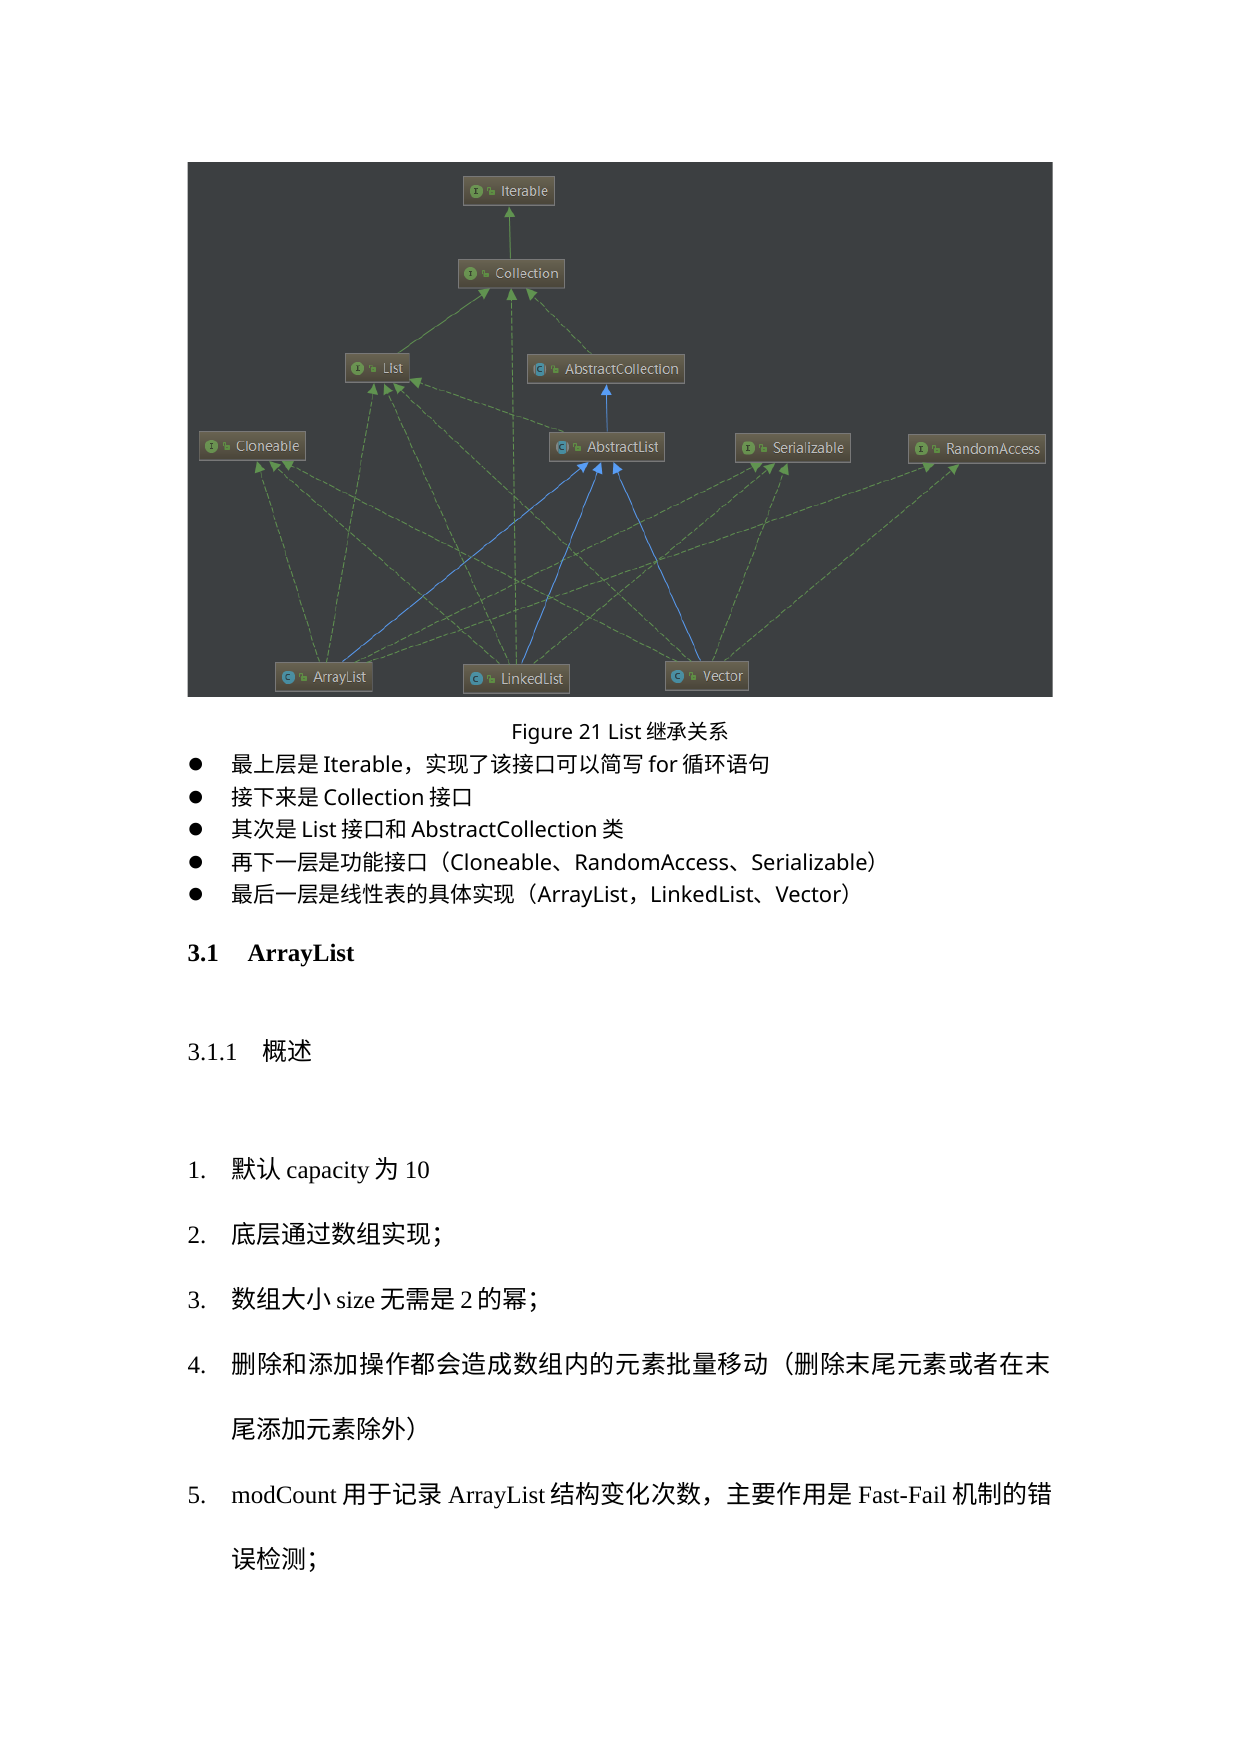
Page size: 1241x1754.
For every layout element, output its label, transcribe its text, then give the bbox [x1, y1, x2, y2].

subtitle 概述 [187, 1017, 1053, 1082]
list 最上层是Iterable，实现了该接口可以简写for循环语句 [187, 747, 1053, 779]
list 再下一层是功能接口（Cloneable、RandomAccess、Serializable） [187, 844, 1053, 877]
picture [187, 162, 1053, 697]
list 数组大小size无需是2的幂； [187, 1266, 1053, 1331]
list 最后一层是线性表的具体实现（ArrayList，LinkedList、Vector） [187, 877, 1053, 909]
subtitle ArrayList [187, 937, 1053, 969]
text Figure 21 List继承关系 [187, 714, 1053, 747]
list 底层通过数组实现； [187, 1201, 1053, 1266]
list 接下来是Collection接口 [187, 779, 1053, 812]
list 其次是List接口和AbstractCollection类 [187, 812, 1053, 844]
list 删除和添加操作都会造成数组内的元素批量移动（删除末尾元素或者在末尾添加元素除外） [187, 1331, 1053, 1461]
list 默认capacity为10 [187, 1136, 1053, 1201]
list modCount用于记录ArrayList结构变化次数，主要作用是Fast-Fail机制的错误检测； [187, 1461, 1053, 1591]
